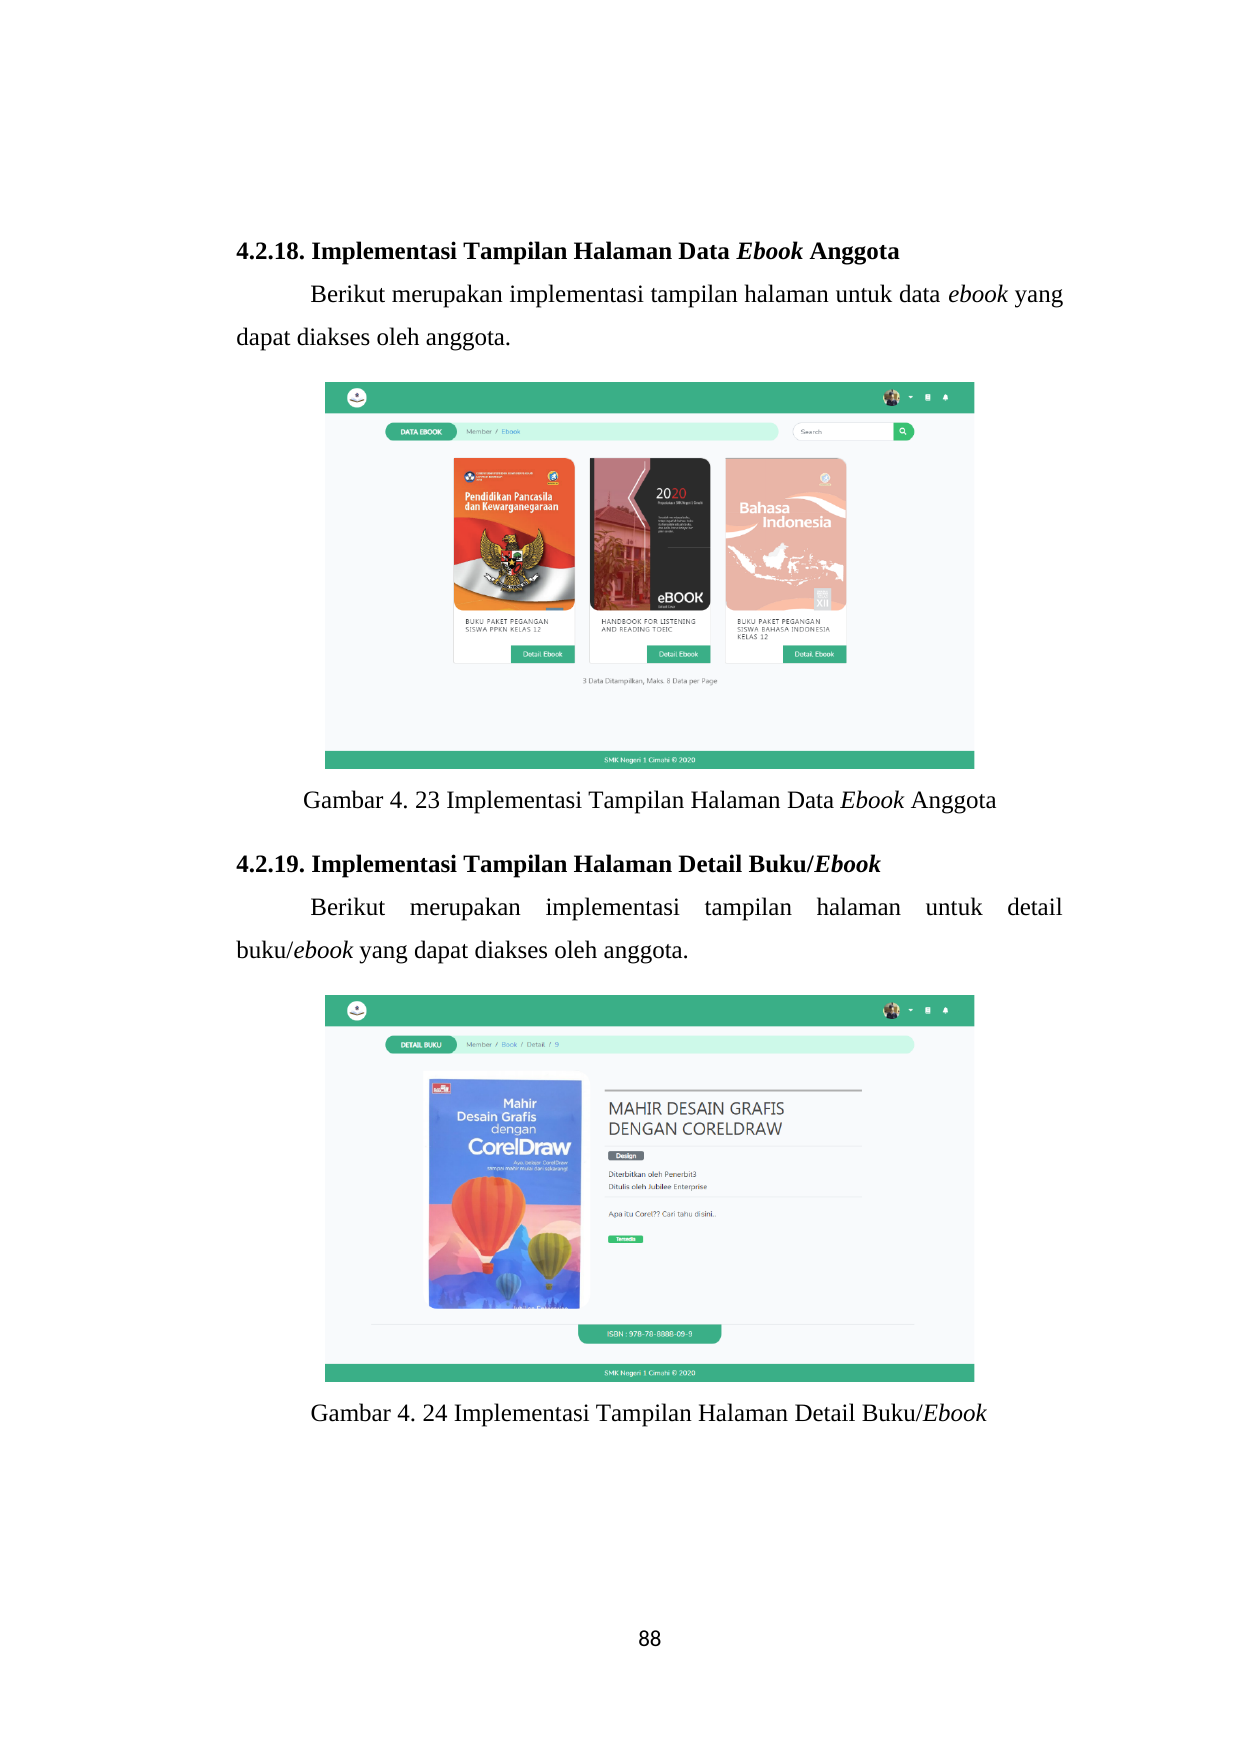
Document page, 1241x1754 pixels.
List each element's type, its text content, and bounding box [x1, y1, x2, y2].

text Berikut merupakan implementasi tampilan halaman untuk data ebook yang dapat diakses oleh anggota. [236, 279, 1063, 351]
picture [325, 995, 975, 1382]
subtitle Implementasi Tampilan Halaman Data Ebook Anggota [236, 236, 1063, 265]
picture [325, 382, 975, 769]
text Gambar 4. 23 Implementasi Tampilan Halaman Data Ebook Anggota [236, 785, 1063, 814]
subtitle Implementasi Tampilan Halaman Detail Buku/Ebook [236, 849, 1063, 878]
text Berikut merupakan implementasi tampilan halaman untuk detail buku/ebook yang dapat diakses oleh anggota. [236, 892, 1063, 964]
text Gambar 4. 24 Implementasi Tampilan Halaman Detail Buku/Ebook [236, 1398, 1063, 1427]
